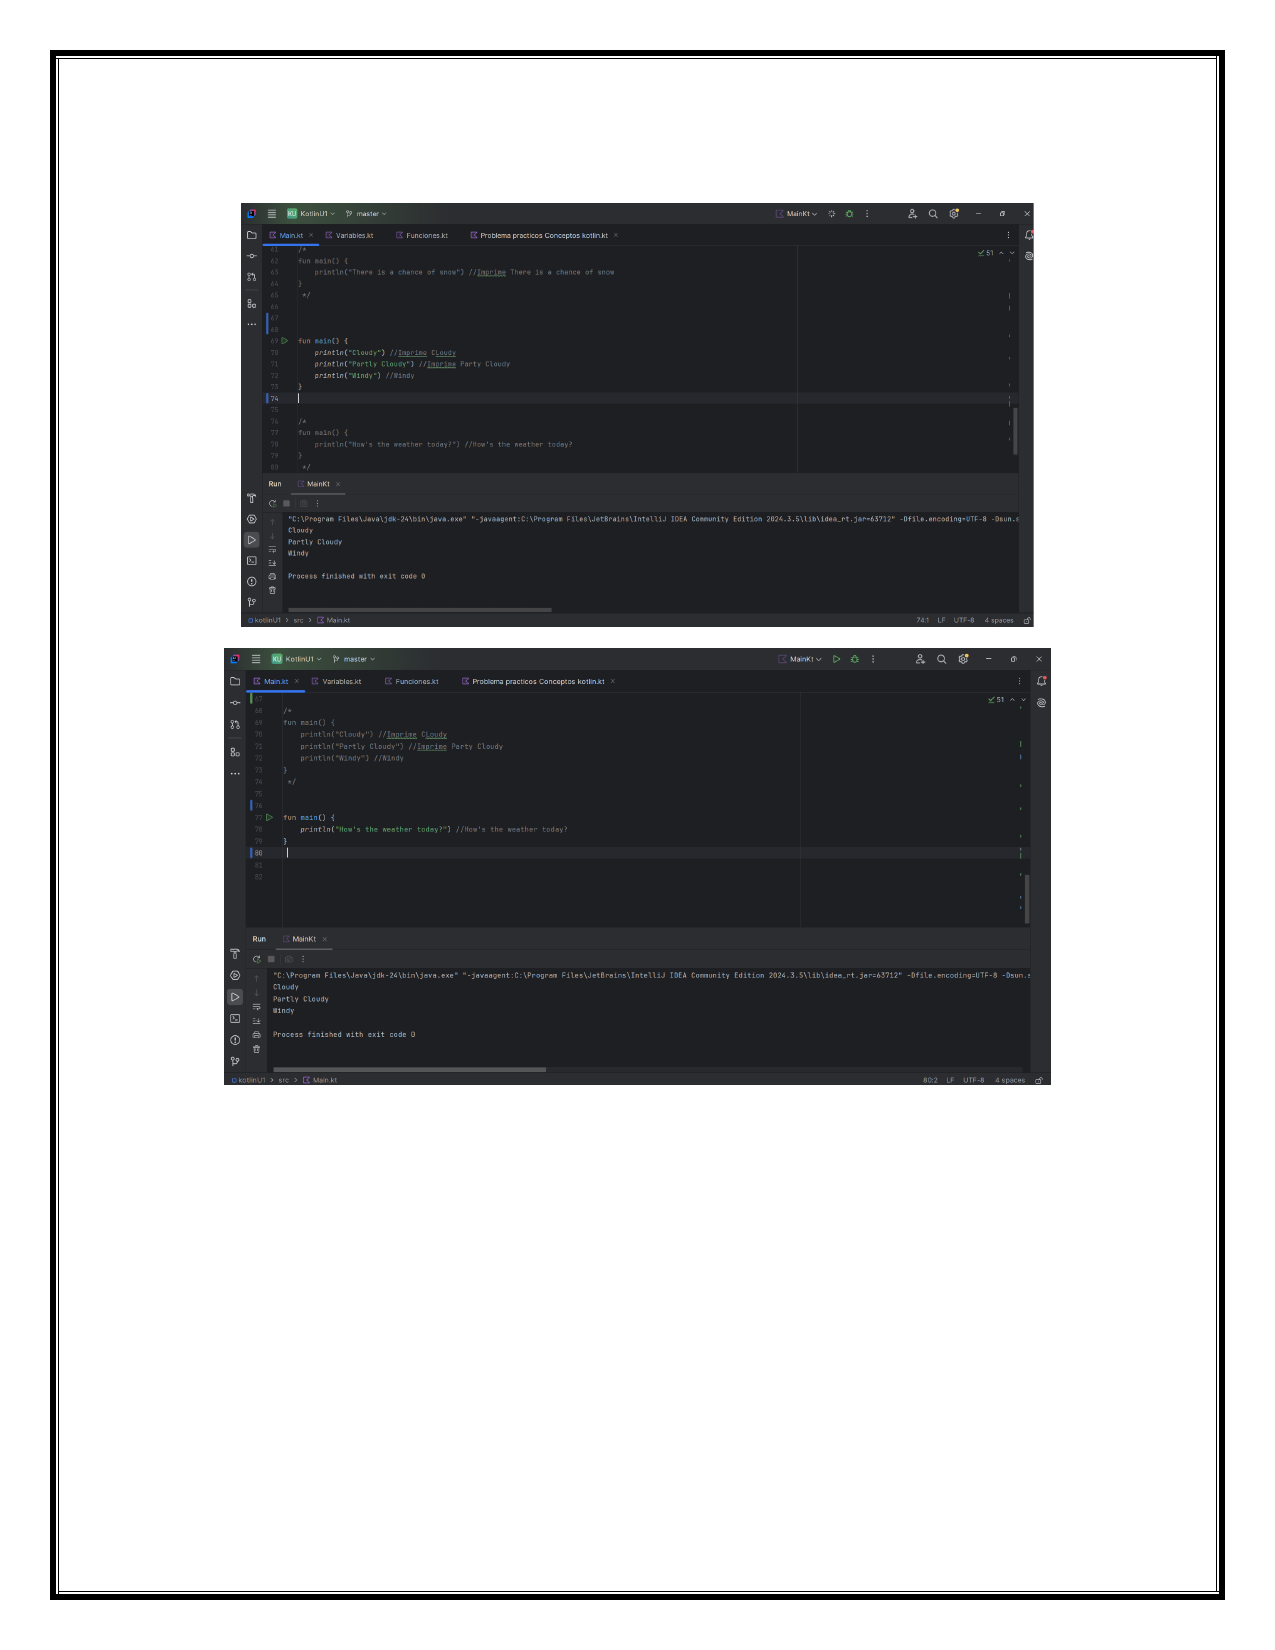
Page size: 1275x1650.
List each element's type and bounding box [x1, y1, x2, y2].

picture [241, 203, 1034, 627]
picture [224, 648, 1051, 1085]
